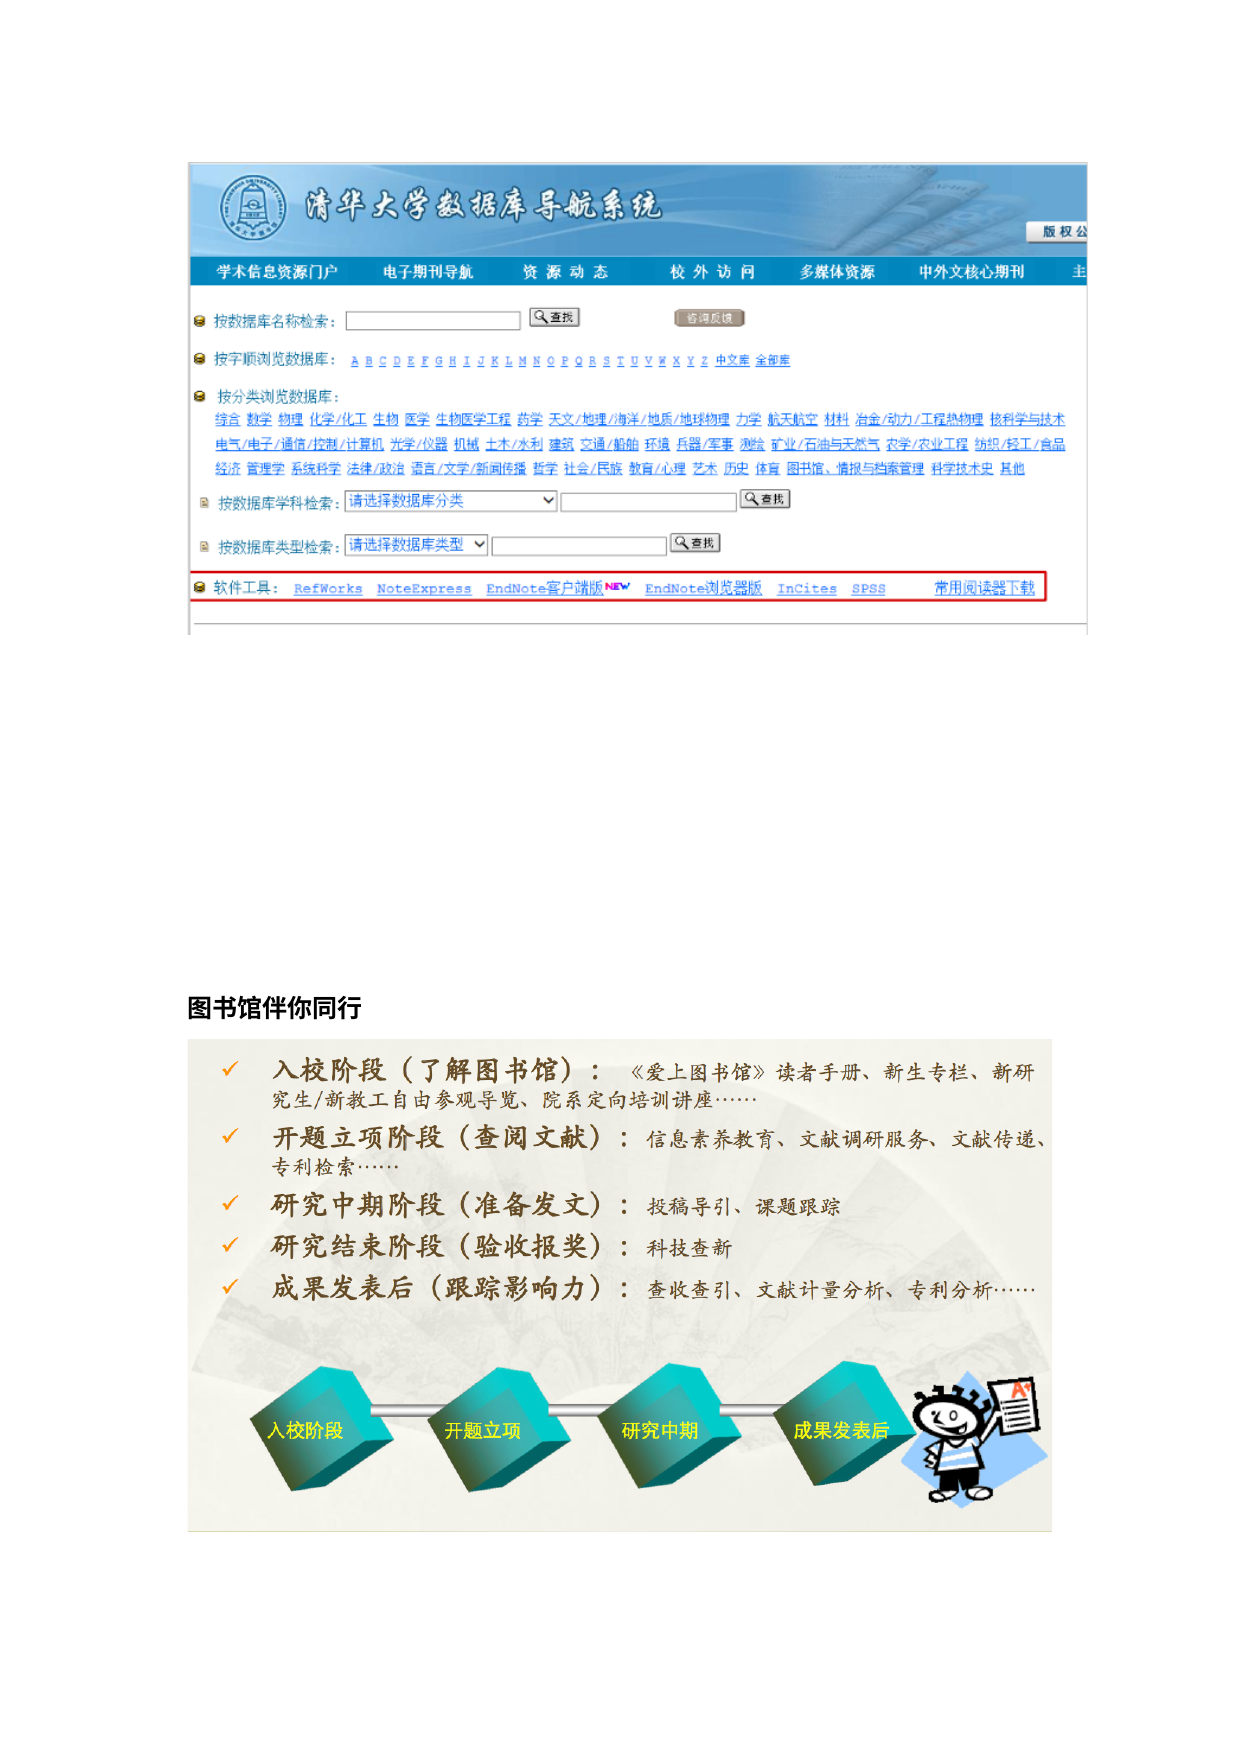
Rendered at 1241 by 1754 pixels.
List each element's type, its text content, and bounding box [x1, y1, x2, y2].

picture [187, 162, 1088, 635]
picture [187, 1039, 1053, 1532]
text 图书馆伴你同行 [187, 974, 1053, 1039]
